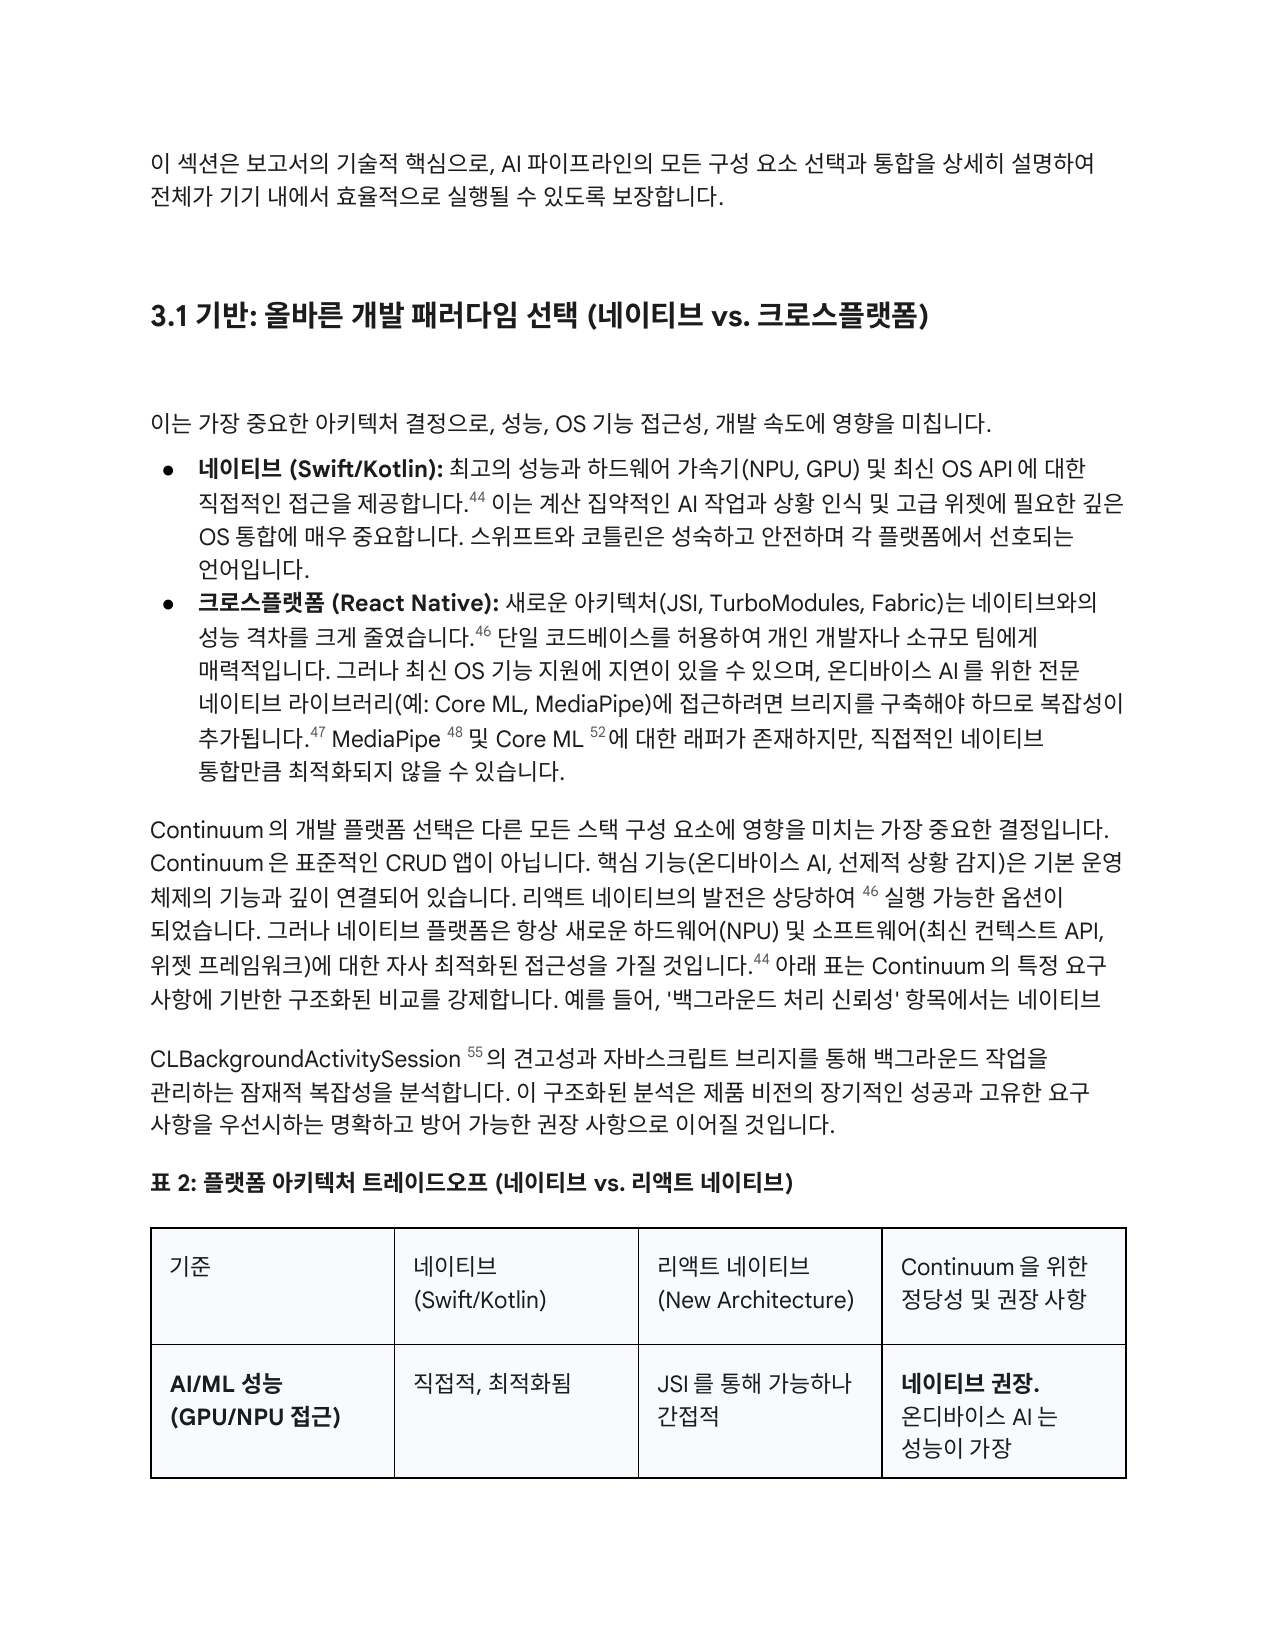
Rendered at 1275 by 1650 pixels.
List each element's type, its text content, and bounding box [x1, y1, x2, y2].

subtitle 3.1 기반: 올바른 개발 패러다임 선택 (네이티브 vs. 크로스플랫폼) [150, 298, 1125, 335]
table_cell 직접적, 최적화됨 [395, 1345, 638, 1477]
table_cell JSI를 통해 가능하나 간접적 [639, 1345, 881, 1477]
text CLBackgroundActivitySession 55의 견고성과 자바스크립트 브리지를 통해 백그라운드 작업을 관리하는 잠재적 복잡성을 분석합니다. 이 구조화된 분석은 제품 비전의 장기적인 성공과 고유한 요구 사항을 우선시하는 명확하고 방어 가능한 권장 사항으로 이어질 것입니다. [150, 1044, 1125, 1140]
text 표 2: 플랫폼 아키텍처 트레이드오프 (네이티브 vs. 리액트 네이티브) [150, 1169, 1125, 1198]
text 이 섹션은 보고서의 기술적 핵심으로, AI 파이프라인의 모든 구성 요소 선택과 통합을 상세히 설명하여 전체가 기기 내에서 효율적으로 실행될 수 있도록 보장합니다. [150, 150, 1125, 211]
text Continuum의 개발 플랫폼 선택은 다른 모든 스택 구성 요소에 영향을 미치는 가장 중요한 결정입니다. Continuum은 표준적인 CRUD 앱이 아닙니다. 핵심 기능(온디바이스 AI, 선제적 상황 감지)은 기본 운영 체제의 기능과 깊이 연결되어 있습니다. 리액트 네이티브의 발전은 상당하여 46 실행 가능한 옵션이 되었습니다. 그러나 네이티브 플랫폼은 항상 새로운 하드웨어(NPU) 및 소프트웨어(최신 컨텍스트 API, 위젯 프레임워크)에 대한 자사 최적화된 접근성을 가질 것입니다.44 아래 표는 Continuum의 특정 요구 사항에 기반한 구조화된 비교를 강제합니다. 예를 들어, '백그라운드 처리 신뢰성' 항목에서는 네이티브 [150, 816, 1125, 1015]
table_header Continuum을 위한 정당성 및 권장 사항 [883, 1229, 1125, 1344]
table_header 리액트 네이티브 (New Architecture) [639, 1229, 881, 1344]
list 크로스플랫폼 (React Native): 새로운 아키텍처(JSI, TurboModules, Fabric)는 네이티브와의 성능 격차를 크게 줄였습니다.46 단일 코드베이스를 허용하여 개인 개발자나 소규모 팀에게 매력적입니다. 그러나 최신 OS 기능 지원에 지연이 있을 수 있으며, 온디바이스 AI를 위한 전문 네이티브 라이브러리(예: Core ML, MediaPipe)에 접근하려면 브리지를 구축해야 하므로 복잡성이 추가됩니다.47 MediaPipe 48 및 Core ML 52에 대한 래퍼가 존재하지만, 직접적인 네이티브 통합만큼 최적화되지 않을 수 있습니다. [161, 589, 1125, 787]
text 이는 가장 중요한 아키텍처 결정으로, 성능, OS 기능 접근성, 개발 속도에 영향을 미칩니다. [150, 410, 1125, 439]
list 네이티브 (Swift/Kotlin): 최고의 성능과 하드웨어 가속기(NPU, GPU) 및 최신 OS API에 대한 직접적인 접근을 제공합니다.44 이는 계산 집약적인 AI 작업과 상황 인식 및 고급 위젯에 필요한 깊은 OS 통합에 매우 중요합니다. 스위프트와 코틀린은 성숙하고 안전하며 각 플랫폼에서 선호되는 언어입니다. [161, 455, 1125, 585]
table_header 네이티브 (Swift/Kotlin) [395, 1229, 638, 1344]
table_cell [883, 1345, 1125, 1477]
table_header 기준 [152, 1229, 394, 1344]
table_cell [152, 1345, 394, 1477]
